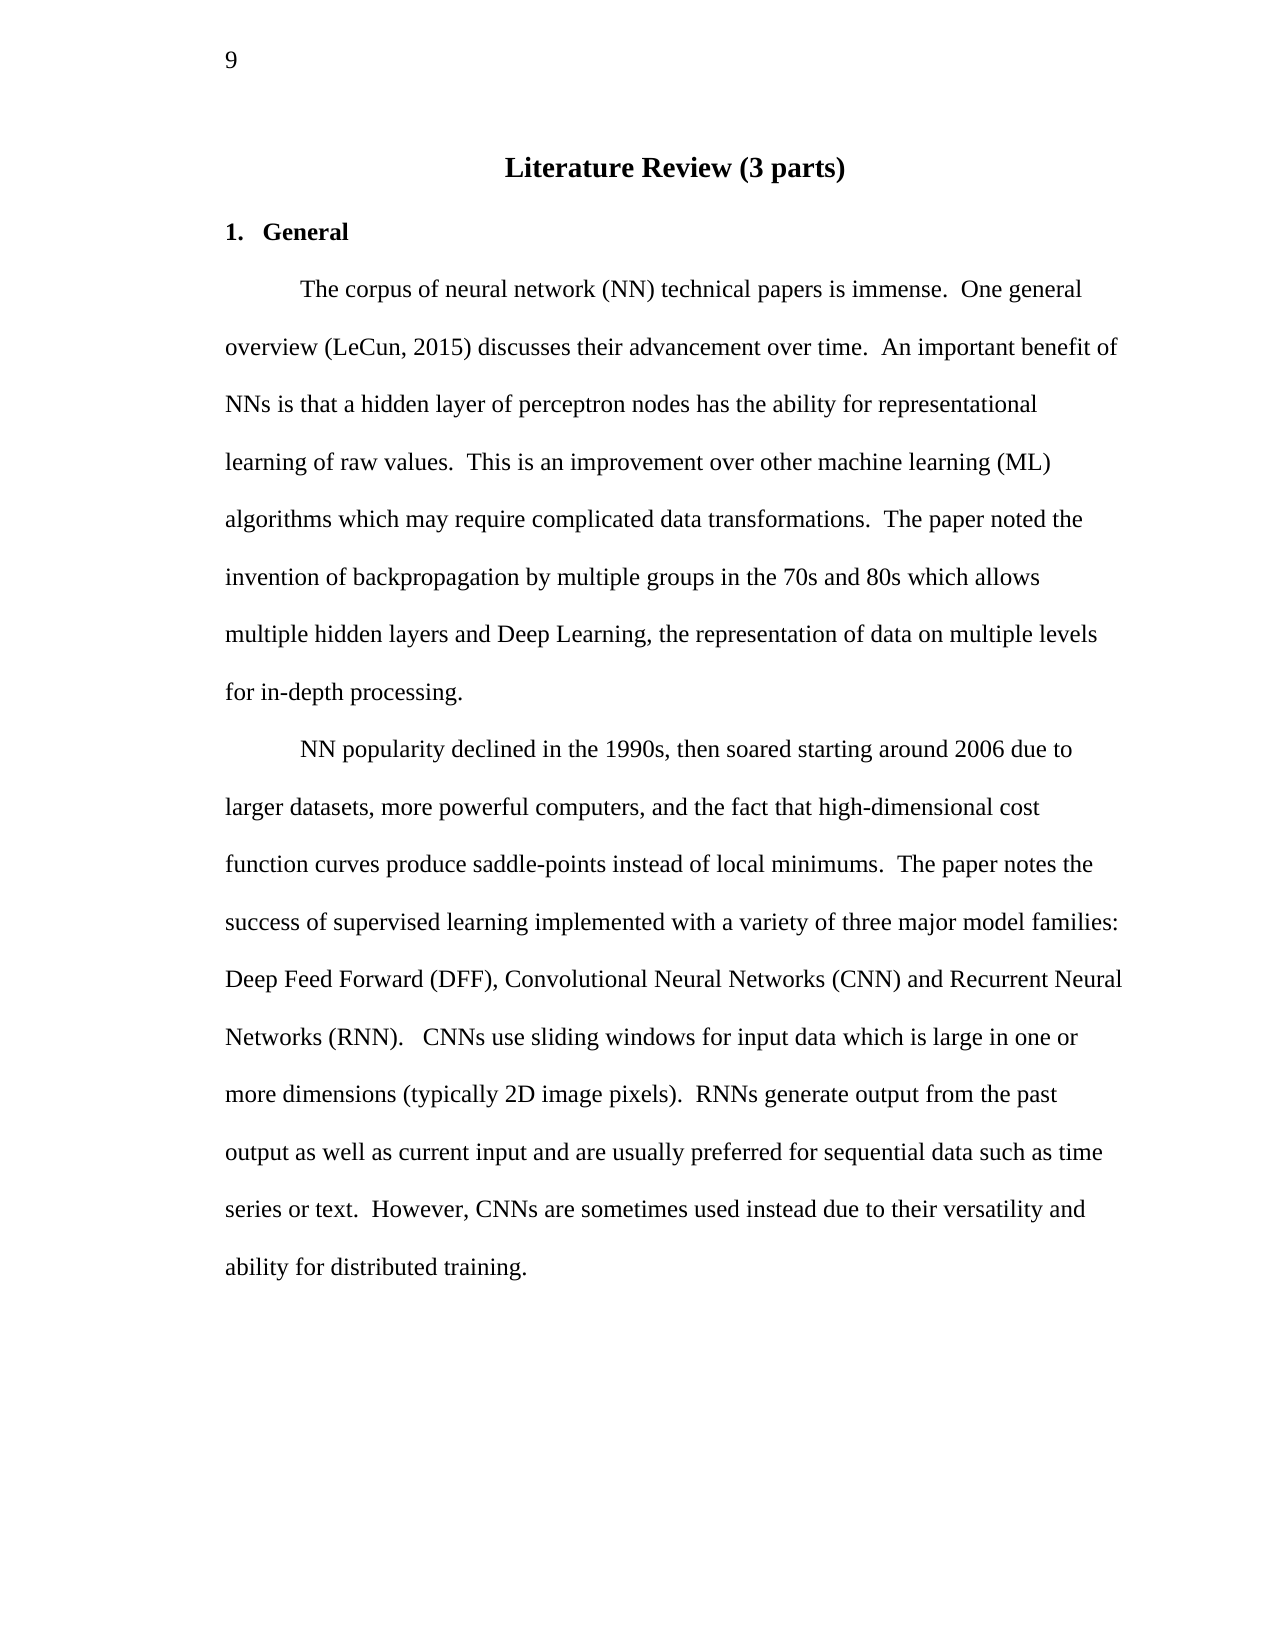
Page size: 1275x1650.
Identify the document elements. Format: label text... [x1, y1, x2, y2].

text The corpus of neural network (NN) technical papers is immense. One general overview (LeCun, 2015) discusses their advancement over time. An important benefit of NNs is that a hidden layer of perceptron nodes has the ability for representational learning of raw values. This is an improvement over other machine learning (ML) algorithms which may require complicated data transformations. The paper noted the invention of backpropagation by multiple groups in the 70s and 80s which allows multiple hidden layers and Deep Learning, the representation of data on multiple levels for in-depth processing. [225, 274, 1125, 706]
text Literature Review (3 parts) [225, 150, 1125, 183]
list General [225, 217, 1125, 246]
text NN popularity declined in the 1990s, then soared starting around 2006 due to larger datasets, more powerful computers, and the fact that high-dimensional cost function curves produce saddle-points instead of local minimums. The paper notes the success of supervised learning implemented with a variety of three major model families: Deep Feed Forward (DFF), Convolutional Neural Networks (CNN) and Recurrent Neural Networks (RNN). CNNs use sliding windows for input data which is large in one or more dimensions (typically 2D image pixels). RNNs generate output from the past output as well as current input and are usually preferred for sequential data such as time series or text. However, CNNs are sometimes used instead due to their versatility and ability for distributed training. [225, 734, 1125, 1281]
